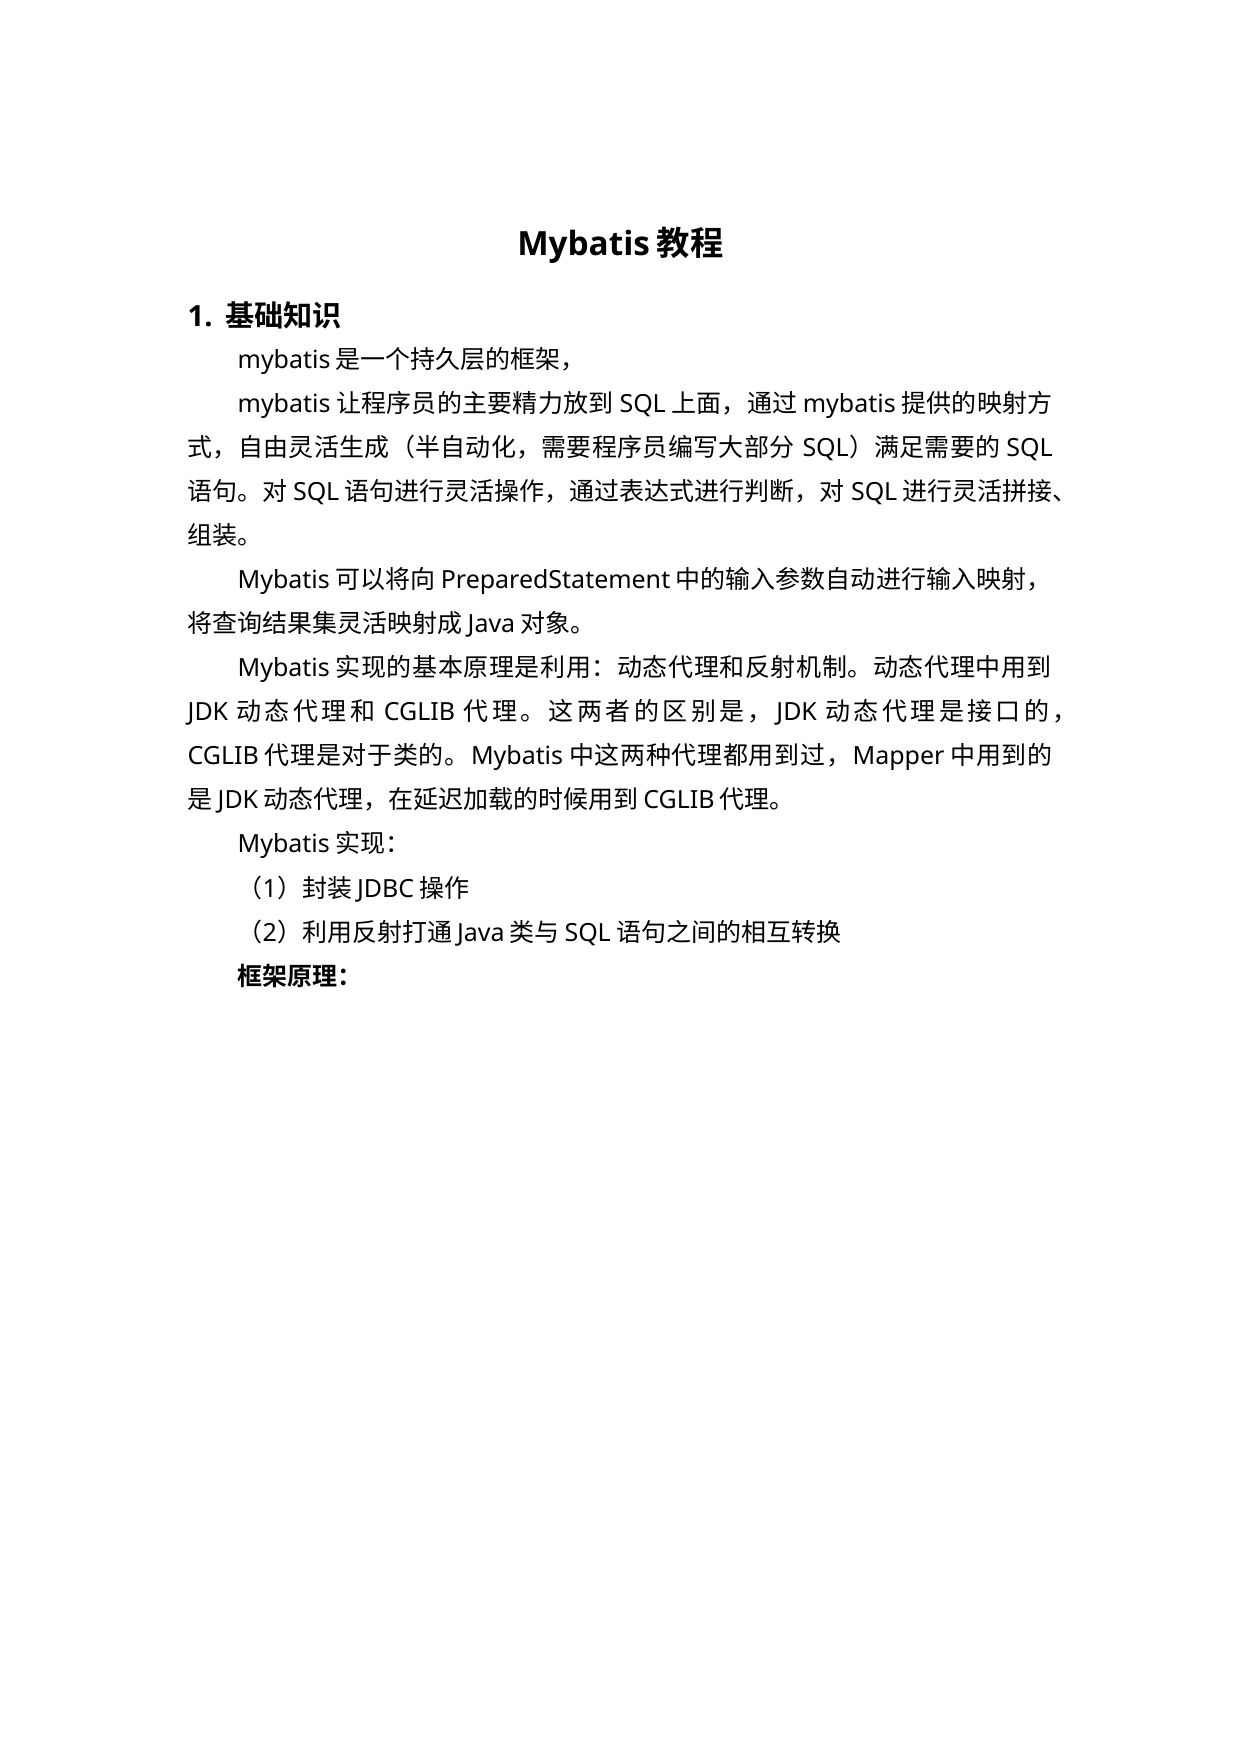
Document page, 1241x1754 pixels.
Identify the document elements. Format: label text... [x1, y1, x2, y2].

list mybatis是一个持久层的框架， [187, 335, 1053, 379]
list 基础知识 [187, 291, 1053, 335]
list （1）封装JDBC操作 [187, 864, 1053, 908]
title Mybatis教程 [187, 197, 1053, 285]
list Mybatis可以将向PreparedStatement中的输入参数自动进行输入映射，将查询结果集灵活映射成Java对象。 [187, 556, 1053, 644]
list mybatis让程序员的主要精力放到SQL上面，通过mybatis提供的映射方式，自由灵活生成（半自动化，需要程序员编写大部分SQL）满足需要的SQL语句。对SQL语句进行灵活操作，通过表达式进行判断，对SQL进行灵活拼接、组装。 [187, 379, 1053, 556]
list Mybatis实现： [187, 820, 1053, 864]
list Mybatis实现的基本原理是利用：动态代理和反射机制。动态代理中用到JDK动态代理和CGLIB代理。这两者的区别是，JDK动态代理是接口的，CGLIB代理是对于类的。Mybatis中这两种代理都用到过，Mapper中用到的是JDK动态代理，在延迟加载的时候用到CGLIB代理。 [187, 644, 1053, 820]
list （2）利用反射打通Java类与SQL语句之间的相互转换 [187, 908, 1053, 952]
list 框架原理： [187, 952, 1053, 996]
